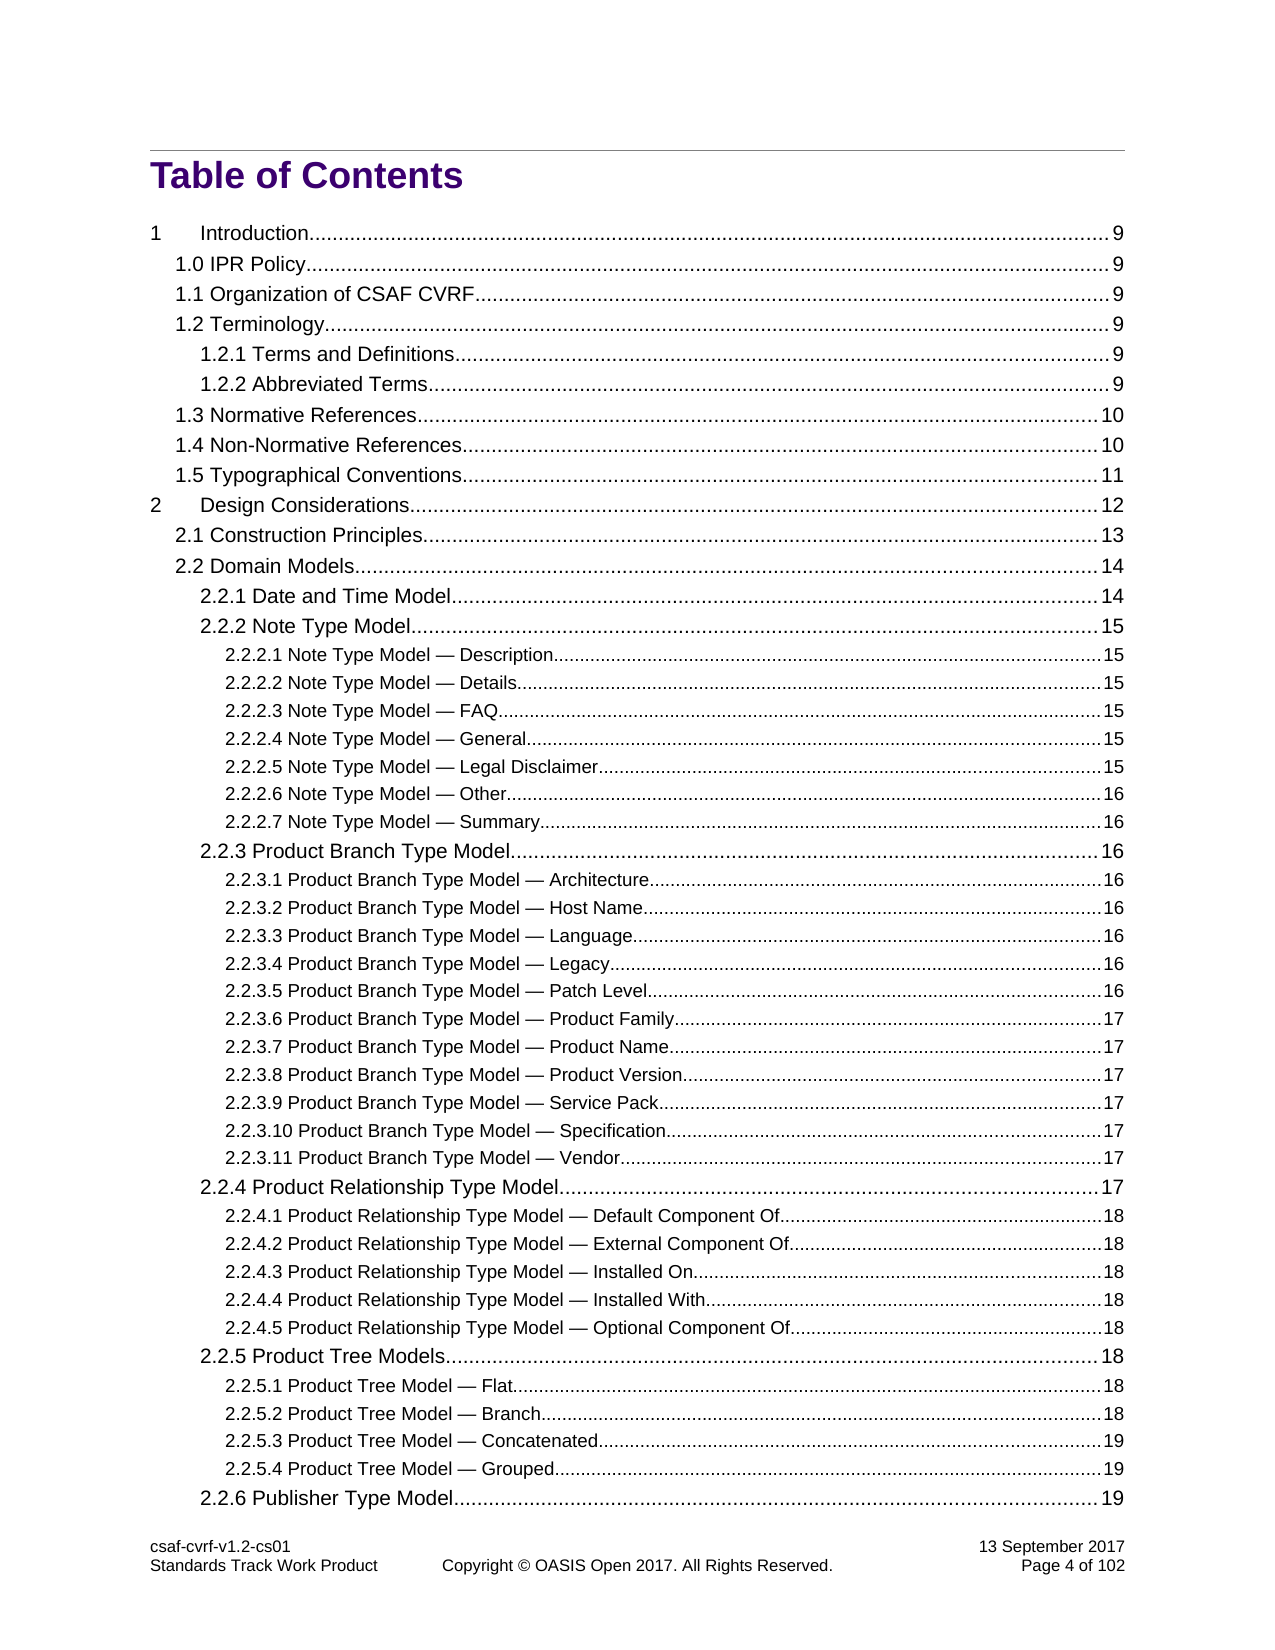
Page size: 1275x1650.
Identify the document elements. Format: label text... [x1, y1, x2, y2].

text 1.5 Typographical Conventions 11 [175, 463, 1125, 487]
text 2.2.3 Product Branch Type Model 16 [200, 839, 1125, 863]
text 2.2.3.9 Product Branch Type Model — Service Pack 17 [225, 1092, 1125, 1113]
text 2.2.5.2 Product Tree Model — Branch 18 [225, 1402, 1125, 1424]
text 1.2 Terminology 9 [175, 312, 1125, 336]
text 2.2.2.5 Note Type Model — Legal Disclaimer 15 [225, 755, 1125, 777]
text 2.2.3.1 Product Branch Type Model — Architecture 16 [225, 869, 1125, 891]
text 2.2.2.4 Note Type Model — General 15 [225, 728, 1125, 749]
text Table of Contents [150, 151, 1125, 196]
text 1.2.1 Terms and Definitions 9 [200, 342, 1125, 366]
text 2.2.4 Product Relationship Type Model 17 [200, 1175, 1125, 1199]
text 1.0 IPR Policy 9 [175, 251, 1125, 275]
text 2.2.2.1 Note Type Model — Description 15 [225, 644, 1125, 666]
text 1.3 Normative References 10 [175, 402, 1125, 426]
text 2.2.3.4 Product Branch Type Model — Legacy 16 [225, 952, 1125, 974]
text 2.2.5.3 Product Tree Model — Concatenated 19 [225, 1430, 1125, 1452]
text 2.2.5.1 Product Tree Model — Flat 18 [225, 1374, 1125, 1396]
text 2.2.3.2 Product Branch Type Model — Host Name 16 [225, 897, 1125, 918]
text 2.2.2 Note Type Model 15 [200, 614, 1125, 638]
text 1.4 Non-Normative References 10 [175, 433, 1125, 457]
text 2.2.2.6 Note Type Model — Other 16 [225, 783, 1125, 805]
text 2.2.6 Publisher Type Model 19 [200, 1486, 1125, 1510]
text 2.2.3.11 Product Branch Type Model — Vendor 17 [225, 1147, 1125, 1169]
text 1.2.2 Abbreviated Terms 9 [200, 372, 1125, 396]
text 2.2.1 Date and Time Model 14 [200, 584, 1125, 608]
text 2.2.4.1 Product Relationship Type Model — Default Component Of 18 [225, 1205, 1125, 1227]
text 2.1 Construction Principles 13 [175, 523, 1125, 547]
text 2.2.4.2 Product Relationship Type Model — External Component Of 18 [225, 1233, 1125, 1254]
text 2.2.3.7 Product Branch Type Model — Product Name 17 [225, 1036, 1125, 1057]
text 2.2.2.3 Note Type Model — FAQ 15 [225, 700, 1125, 721]
text 2.2.2.2 Note Type Model — Details 15 [225, 672, 1125, 693]
text 2.2.3.5 Product Branch Type Model — Patch Level 16 [225, 980, 1125, 1002]
text 2.2.4.5 Product Relationship Type Model — Optional Component Of 18 [225, 1316, 1125, 1338]
text 2.2.3.3 Product Branch Type Model — Language 16 [225, 925, 1125, 946]
text 2.2.4.4 Product Relationship Type Model — Installed With 18 [225, 1289, 1125, 1310]
text 2.2 Domain Models 14 [175, 553, 1125, 577]
text 2.2.3.10 Product Branch Type Model — Specification 17 [225, 1119, 1125, 1141]
text 2.2.3.6 Product Branch Type Model — Product Family 17 [225, 1008, 1125, 1030]
text 2.2.2.7 Note Type Model — Summary 16 [225, 811, 1125, 833]
text 2.2.4.3 Product Relationship Type Model — Installed On 18 [225, 1261, 1125, 1282]
text 1 Introduction 9 [150, 221, 1125, 245]
text 2.2.5.4 Product Tree Model — Grouped 19 [225, 1458, 1125, 1479]
text 2.2.5 Product Tree Models 18 [200, 1344, 1125, 1368]
text 2 Design Considerations 12 [150, 493, 1125, 517]
text 1.1 Organization of CSAF CVRF 9 [175, 282, 1125, 306]
text 2.2.3.8 Product Branch Type Model — Product Version 17 [225, 1064, 1125, 1085]
